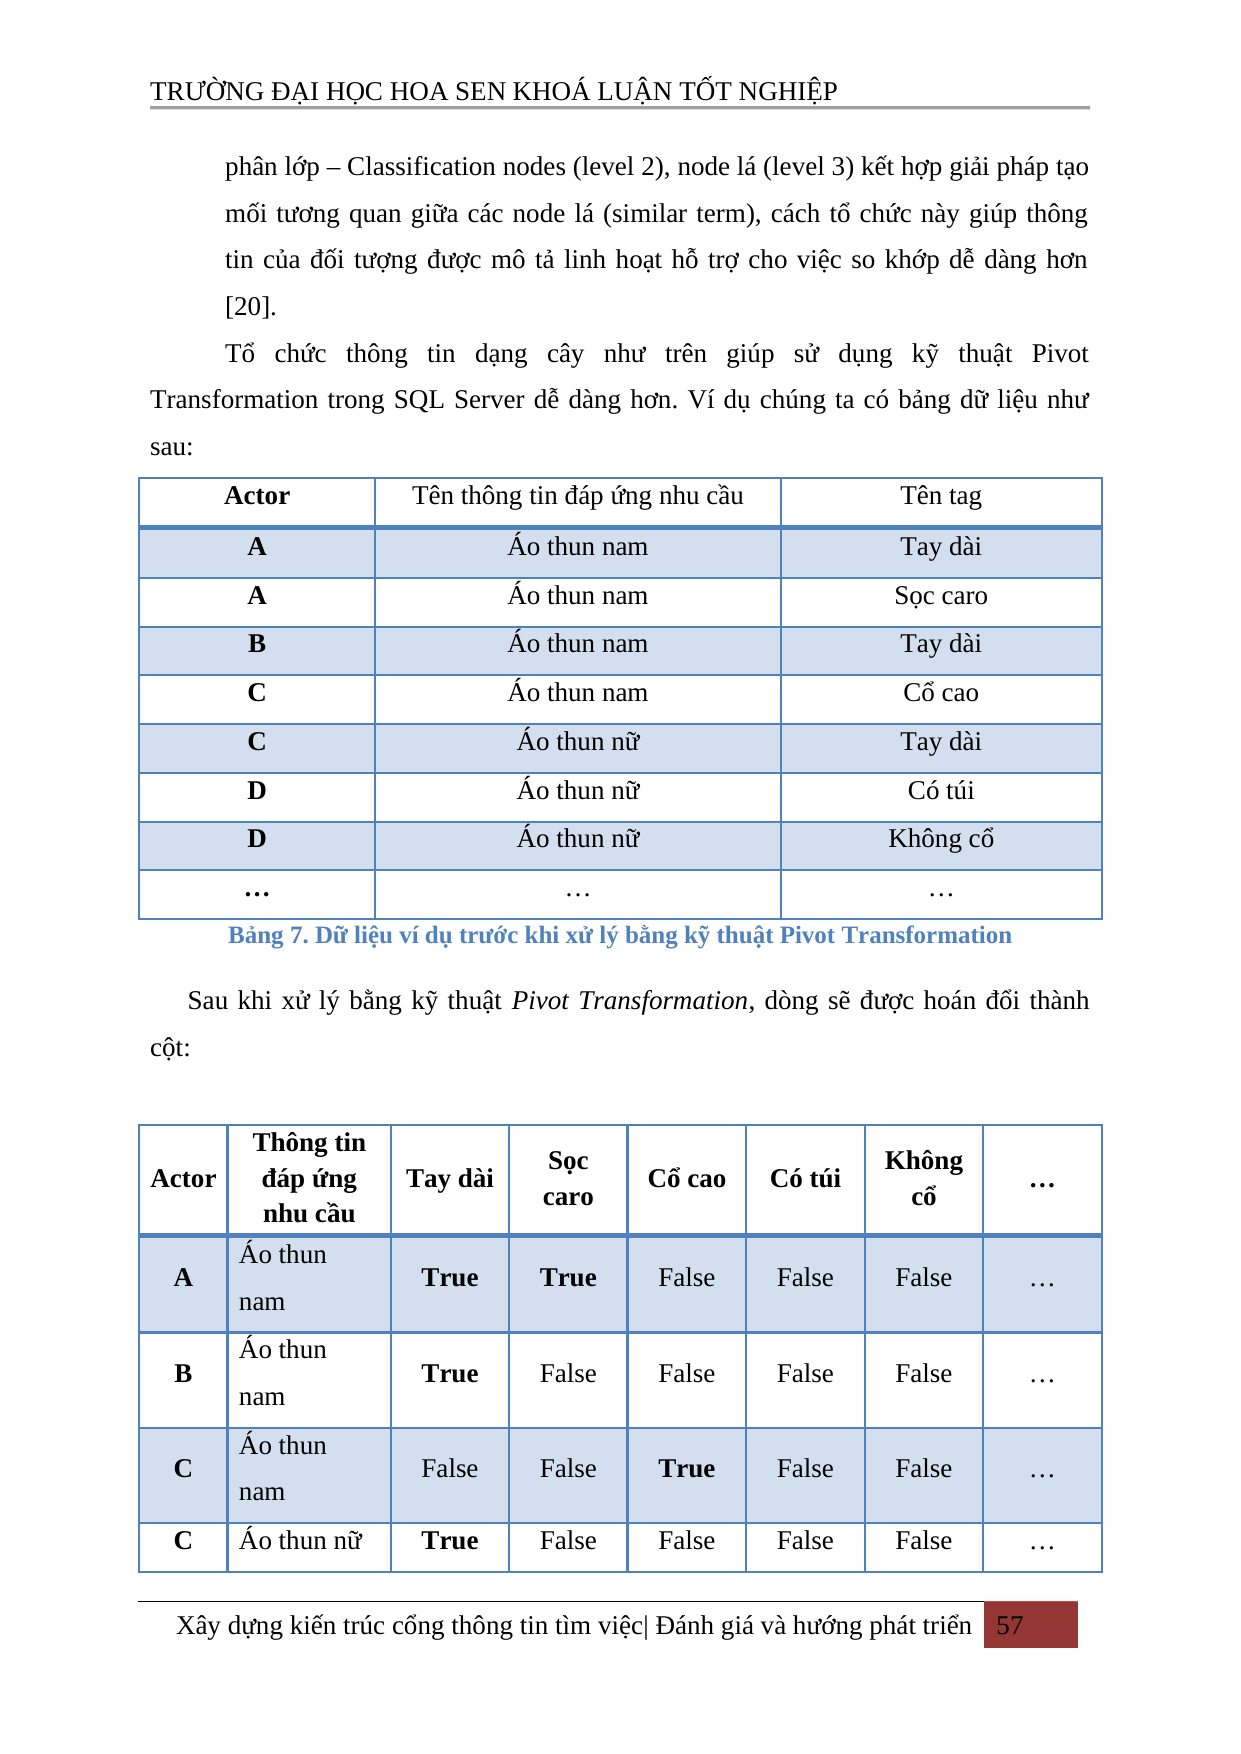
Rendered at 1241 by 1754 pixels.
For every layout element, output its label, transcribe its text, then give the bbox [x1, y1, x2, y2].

table_cell Sọc caro [782, 579, 1101, 626]
table_cell Có túi [782, 774, 1101, 821]
table_cell Áo thun nam [229, 1334, 390, 1427]
table_cell Áo thun nữ [376, 823, 780, 869]
table_cell … [984, 1238, 1101, 1331]
table_cell … [140, 871, 374, 918]
table_cell Áo thun nữ [229, 1524, 390, 1571]
table_header Thông tin đáp ứng nhu cầu [229, 1126, 390, 1233]
table_cell False [510, 1334, 626, 1427]
table_cell A [140, 579, 374, 626]
table_cell False [629, 1524, 745, 1571]
table_cell False [510, 1524, 626, 1571]
table_cell Tay dài [782, 725, 1101, 772]
table_cell True [392, 1524, 508, 1571]
table_header Actor [140, 479, 374, 525]
table_cell False [747, 1334, 864, 1427]
table_cell False [629, 1334, 745, 1427]
table_cell … [984, 1429, 1101, 1522]
text Tổ chức thông tin dạng cây như trên giúp sử dụng kỹ thuật Pivot Transformation trong SQL Server dễ dàng hơn. Ví dụ chúng ta có bảng dữ liệu như sau: [150, 337, 1090, 461]
table_header Có túi [747, 1126, 864, 1233]
table_cell D [140, 823, 374, 869]
table_header Tên thông tin đáp ứng nhu cầu [376, 479, 780, 525]
table_cell Cổ cao [782, 676, 1101, 723]
table_cell False [866, 1238, 982, 1331]
table_cell False [747, 1429, 864, 1522]
table_cell False [392, 1429, 508, 1522]
table_cell Áo thun nam [376, 676, 780, 723]
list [187, 150, 1090, 321]
table_cell False [866, 1334, 982, 1427]
table_cell C [140, 1429, 226, 1522]
table_cell A [140, 1238, 226, 1331]
table_cell A [140, 530, 374, 577]
table_cell Áo thun nữ [376, 725, 780, 772]
table_cell Áo thun nam [229, 1429, 390, 1522]
table_header Actor [140, 1126, 226, 1233]
table_cell C [140, 725, 374, 772]
table_header Tay dài [392, 1126, 508, 1233]
table_header … [984, 1126, 1101, 1233]
table_cell True [629, 1429, 745, 1522]
table_cell Áo thun nam [376, 530, 780, 577]
table_cell B [140, 1334, 226, 1427]
text Sau khi xử lý bằng kỹ thuật Pivot Transformation, dòng sẽ được hoán đổi thành cột: [150, 984, 1090, 1062]
table_cell False [747, 1238, 864, 1331]
table_header Sọc caro [510, 1126, 626, 1233]
table_cell True [392, 1238, 508, 1331]
table_cell … [782, 871, 1101, 918]
table_cell Áo thun nam [376, 579, 780, 626]
table_cell Áo thun nam [229, 1238, 390, 1331]
table_cell Tay dài [782, 530, 1101, 577]
table_cell D [140, 774, 374, 821]
text Bảng 7. Dữ liệu ví dụ trước khi xử lý bằng kỹ thuật Pivot Transformation [150, 920, 1090, 949]
table_cell C [140, 676, 374, 723]
table_cell True [392, 1334, 508, 1427]
table_cell C [140, 1524, 226, 1571]
table_cell … [984, 1524, 1101, 1571]
table_cell B [140, 628, 374, 674]
table_cell True [510, 1238, 626, 1331]
table_cell Áo thun nam [376, 628, 780, 674]
table_cell Không cổ [782, 823, 1101, 869]
table_header Tên tag [782, 479, 1101, 525]
table_cell Tay dài [782, 628, 1101, 674]
table_header Không cổ [866, 1126, 982, 1233]
table_cell False [629, 1238, 745, 1331]
table_cell False [866, 1524, 982, 1571]
table_cell Áo thun nữ [376, 774, 780, 821]
table_header Cổ cao [629, 1126, 745, 1233]
table_cell False [510, 1429, 626, 1522]
table_cell False [866, 1429, 982, 1522]
table_cell False [747, 1524, 864, 1571]
table_cell … [376, 871, 780, 918]
table_cell … [984, 1334, 1101, 1427]
